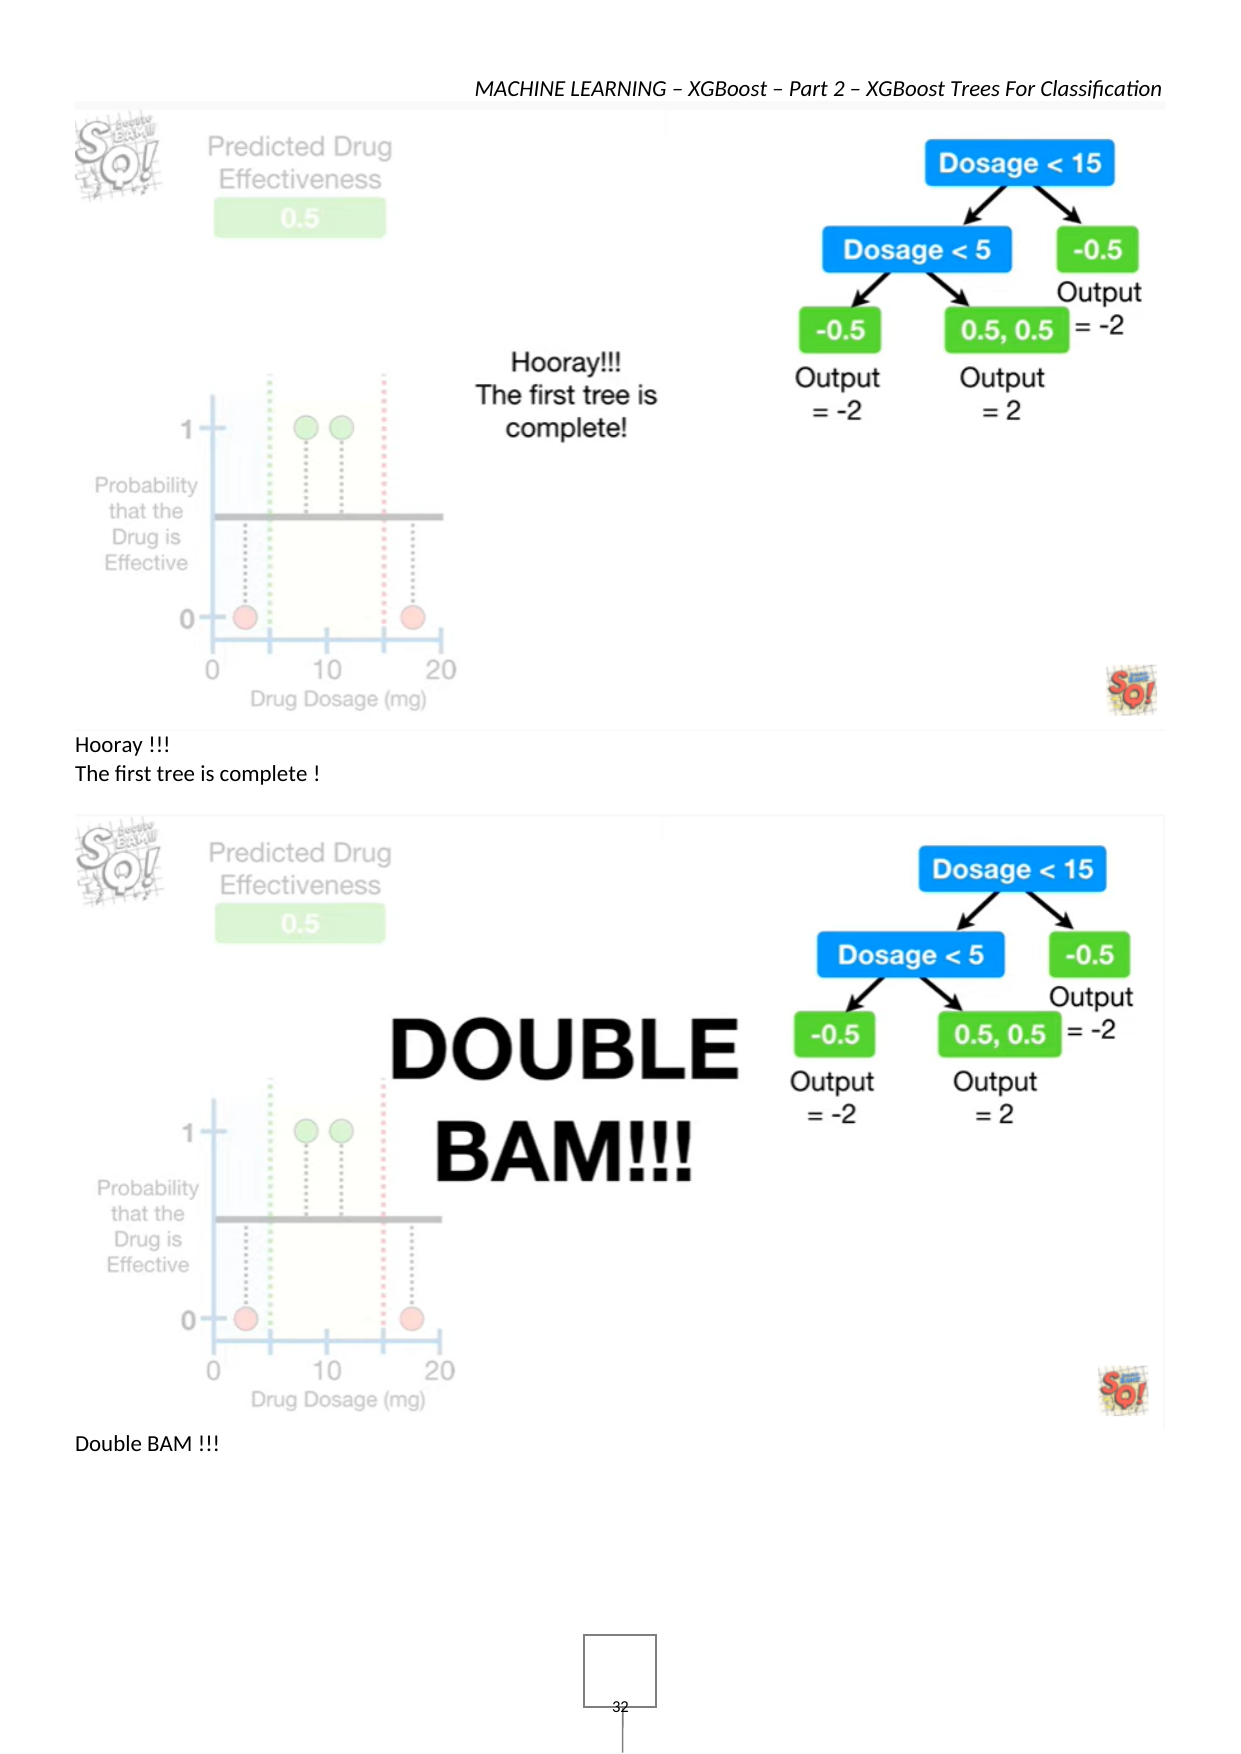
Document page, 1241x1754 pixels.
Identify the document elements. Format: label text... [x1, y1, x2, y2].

picture [75, 101, 1166, 731]
text Hooray !!! [75, 731, 1165, 759]
text The first tree is complete ! [75, 759, 1165, 787]
picture [75, 814, 1166, 1430]
text Double BAM !!! [75, 1430, 1165, 1457]
